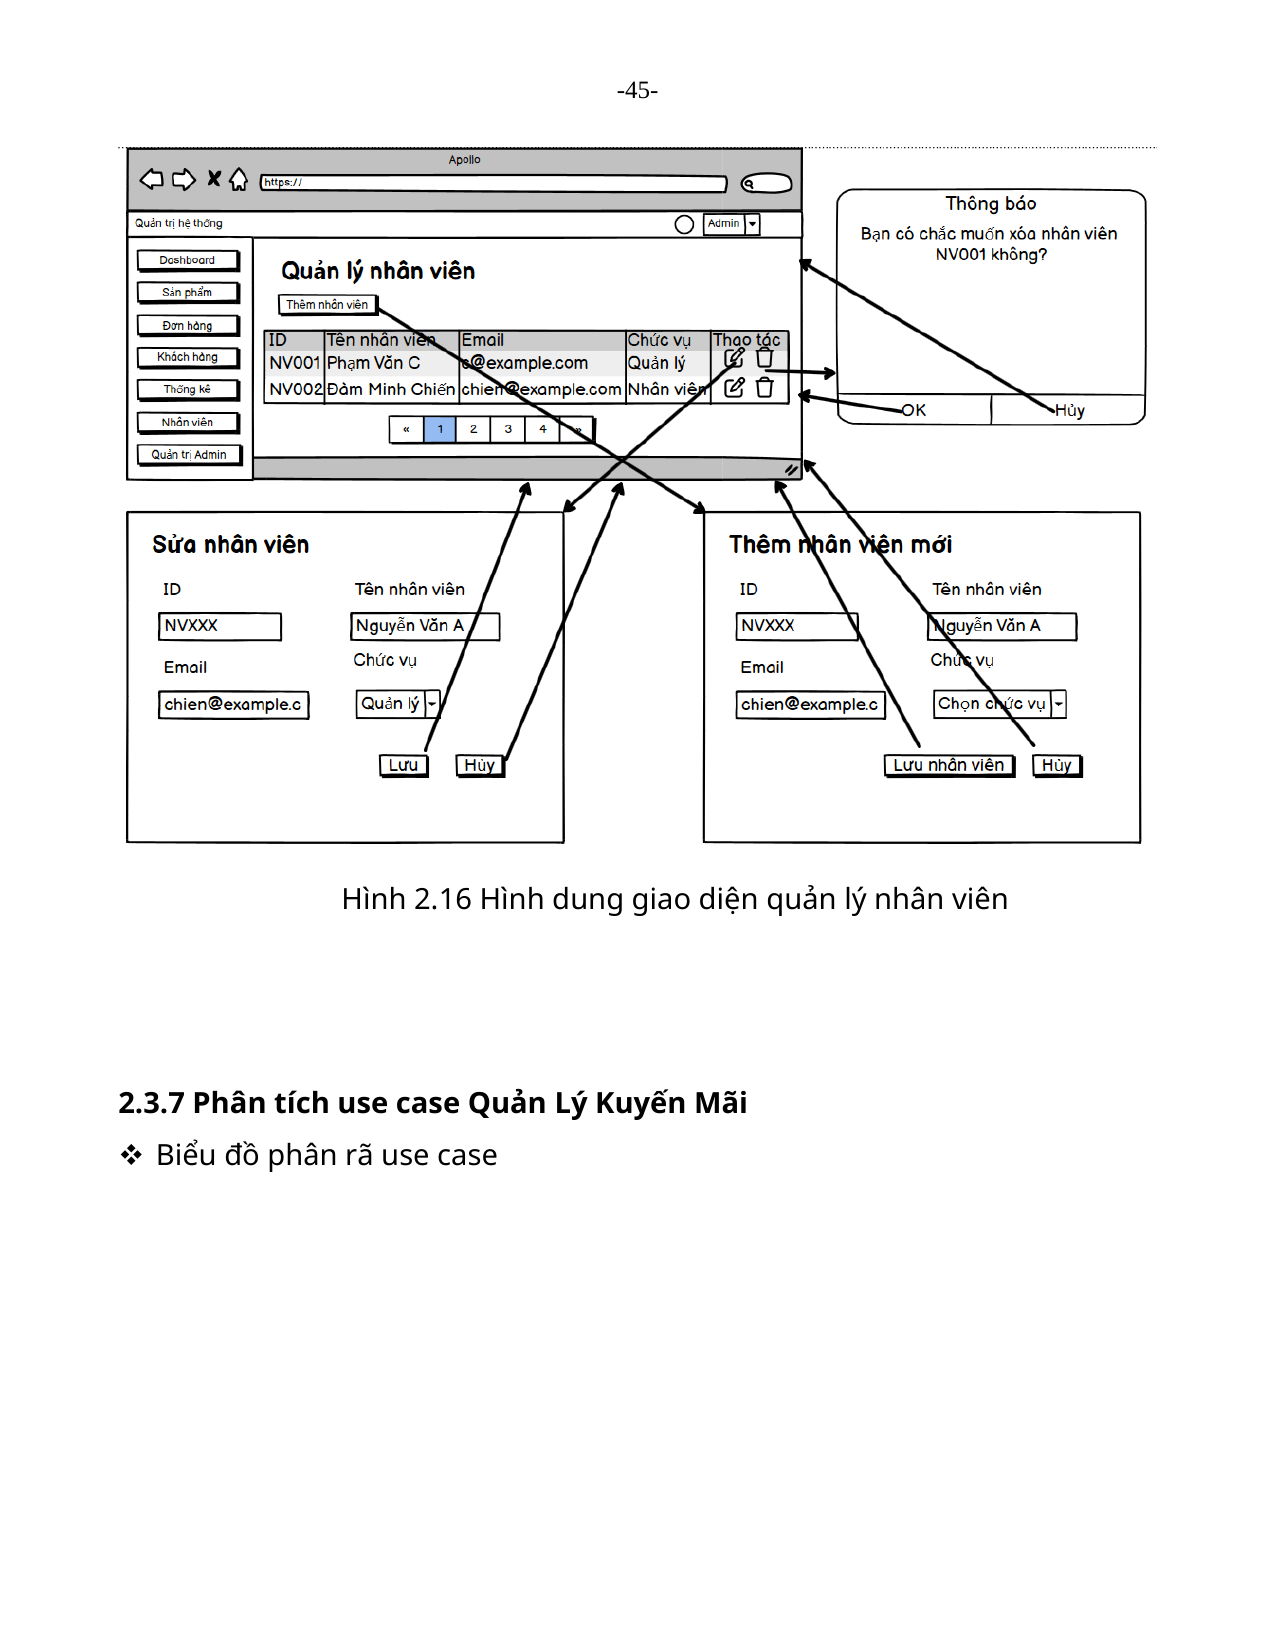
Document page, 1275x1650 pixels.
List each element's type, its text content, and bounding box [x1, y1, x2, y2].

subtitle 2.3.7 Phân tích use case Quản Lý Kuyến Mãi [118, 1082, 1157, 1122]
text Hình 2.16 Hình dung giao diện quản lý nhân viên [193, 879, 1157, 918]
list Biểu đồ phân rã use case [118, 1134, 1157, 1174]
picture [118, 147, 1157, 853]
